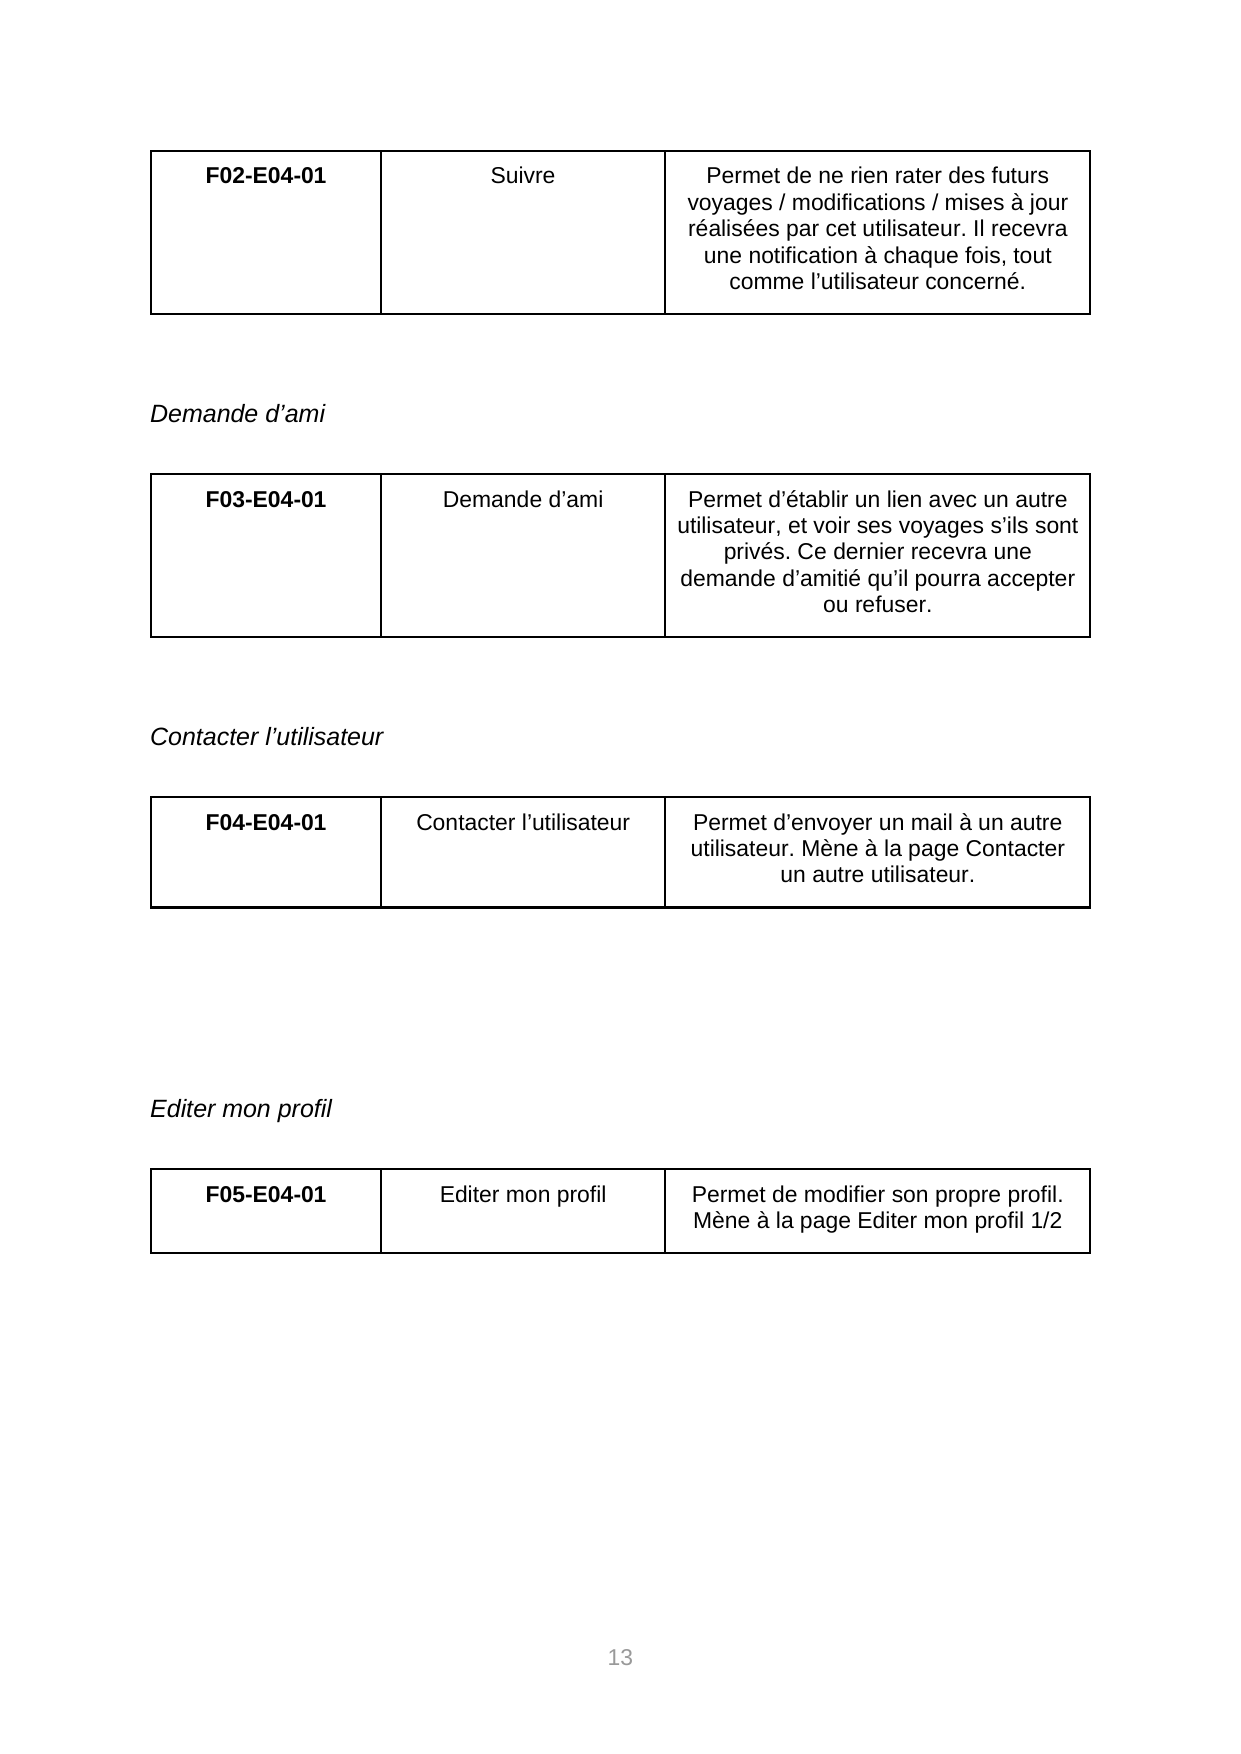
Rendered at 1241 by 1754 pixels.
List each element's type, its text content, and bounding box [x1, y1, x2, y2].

table_header Permet d’envoyer un mail à un autre utilisateur. Mène à la page Contacter un autre utilisateur. [666, 798, 1089, 906]
table_header F05-E04-01 [152, 1170, 380, 1252]
table_header F03-E04-01 [152, 475, 380, 636]
table_header Editer mon profil [382, 1170, 664, 1252]
text Demande d’ami [150, 399, 1090, 428]
table_header Suivre [382, 152, 664, 313]
table_header F02-E04-01 [152, 152, 380, 313]
table_header Permet de modifier son propre profil. Mène à la page Editer mon profil 1/2 [666, 1170, 1089, 1252]
text Editer mon profil [150, 1094, 1090, 1123]
text Contacter l’utilisateur [150, 722, 1090, 751]
table_header Permet d’établir un lien avec un autre utilisateur, et voir ses voyages s’ils sont privés. Ce dernier recevra une demande d’amitié qu’il pourra accepter ou refuser. [666, 475, 1089, 636]
table_header Contacter l’utilisateur [382, 798, 664, 906]
table_header F04-E04-01 [152, 798, 380, 906]
table_header Demande d’ami [382, 475, 664, 636]
table_header Permet de ne rien rater des futurs voyages / modifications / mises à jour réalisées par cet utilisateur. Il recevra une notification à chaque fois, tout comme l’utilisateur concerné. [666, 152, 1089, 313]
